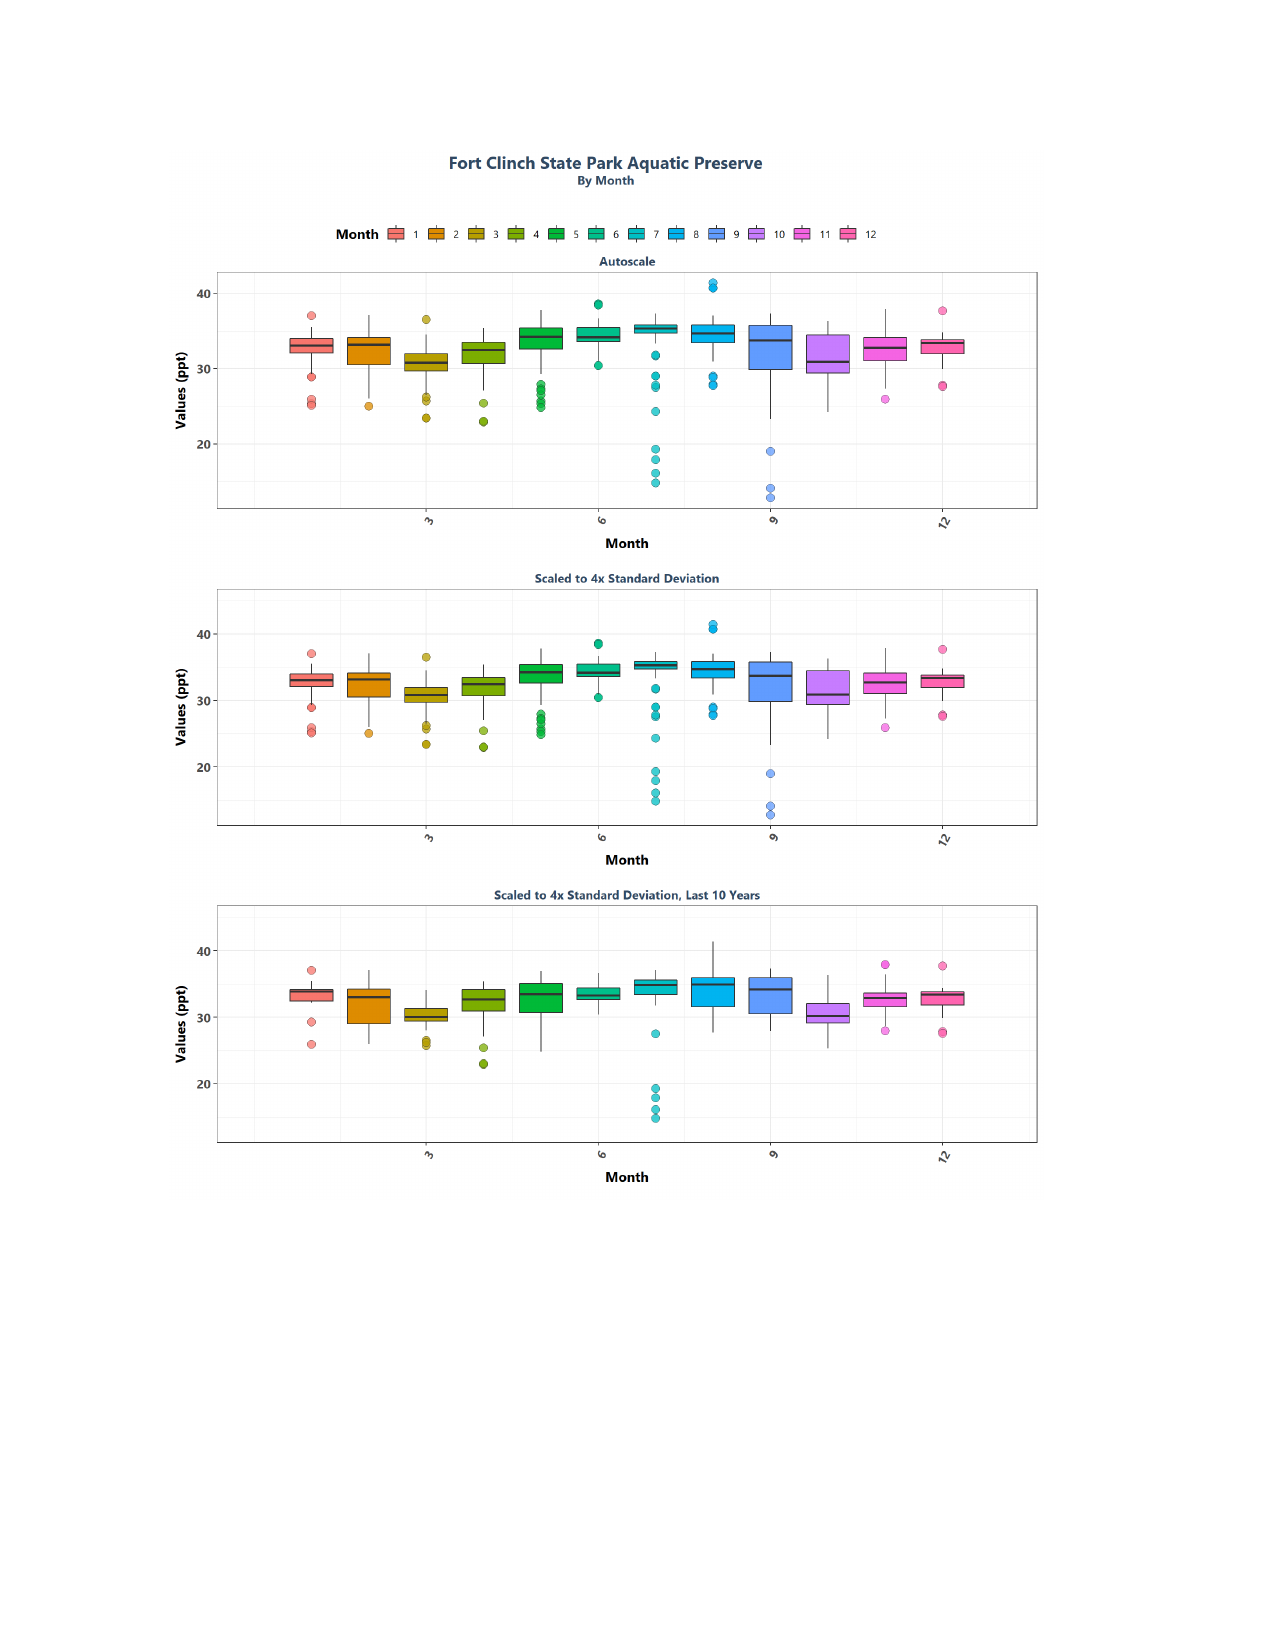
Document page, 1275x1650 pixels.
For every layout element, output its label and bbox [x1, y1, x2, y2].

picture [168, 150, 1044, 1200]
